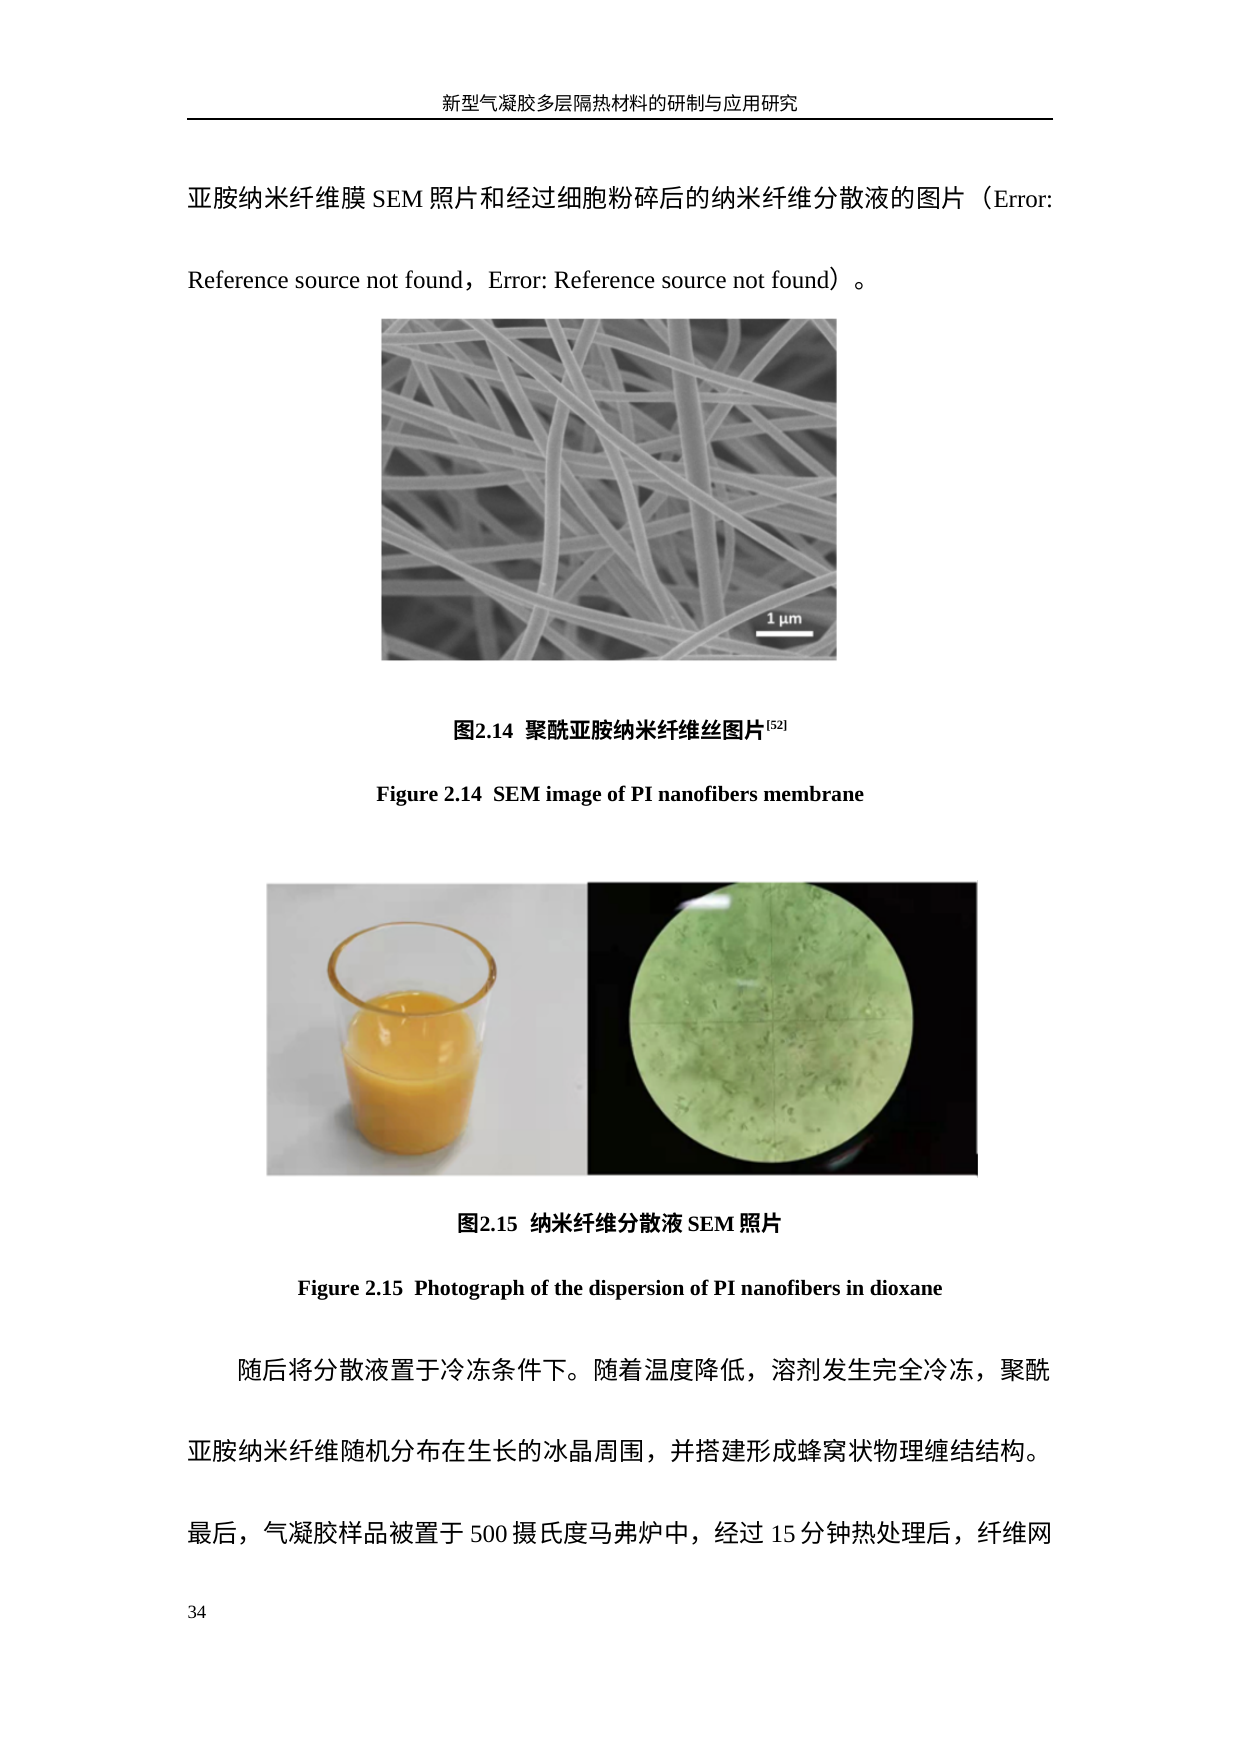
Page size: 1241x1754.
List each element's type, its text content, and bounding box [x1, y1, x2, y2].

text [187, 1334, 1053, 1565]
picture [375, 318, 865, 667]
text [187, 162, 1053, 312]
picture [261, 880, 979, 1178]
